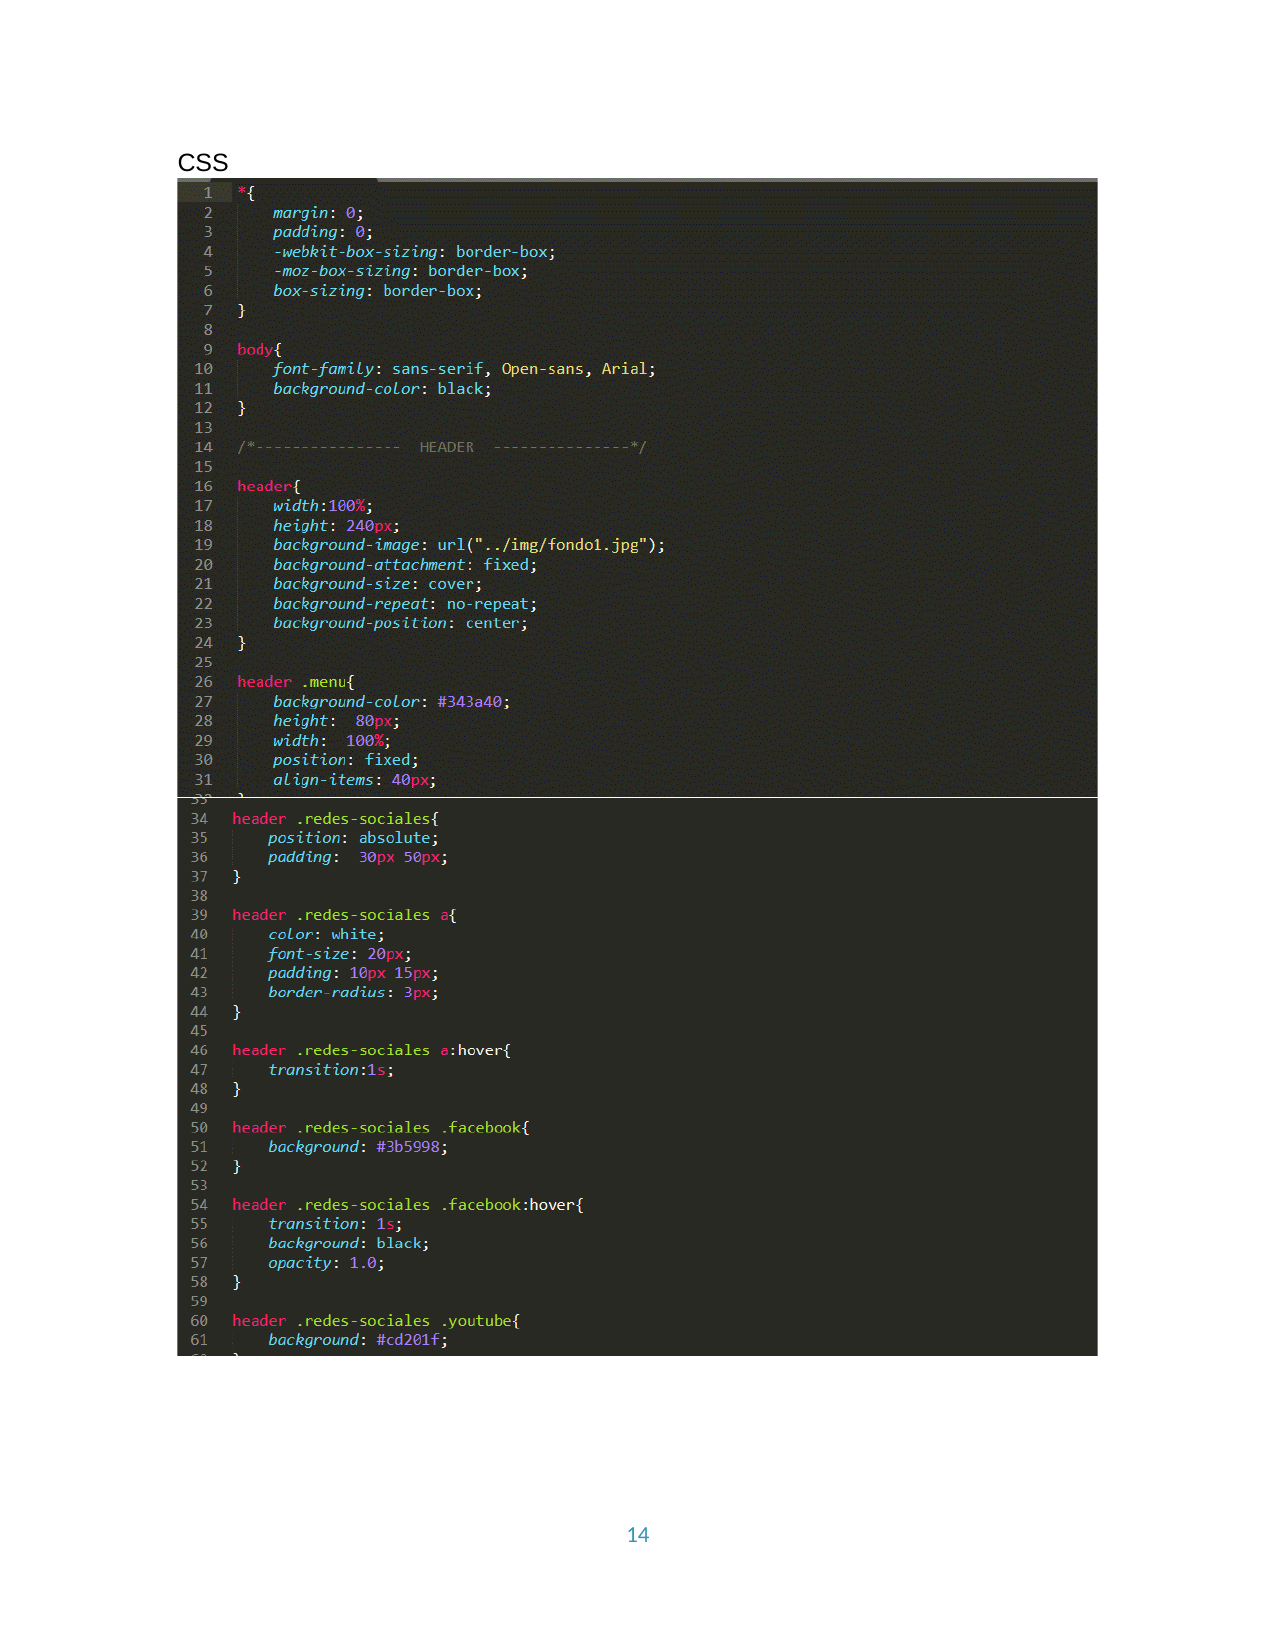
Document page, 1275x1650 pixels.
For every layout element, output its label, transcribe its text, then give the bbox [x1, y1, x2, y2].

picture [177, 798, 1098, 1356]
picture [177, 178, 1098, 797]
text CSS [177, 148, 1098, 178]
